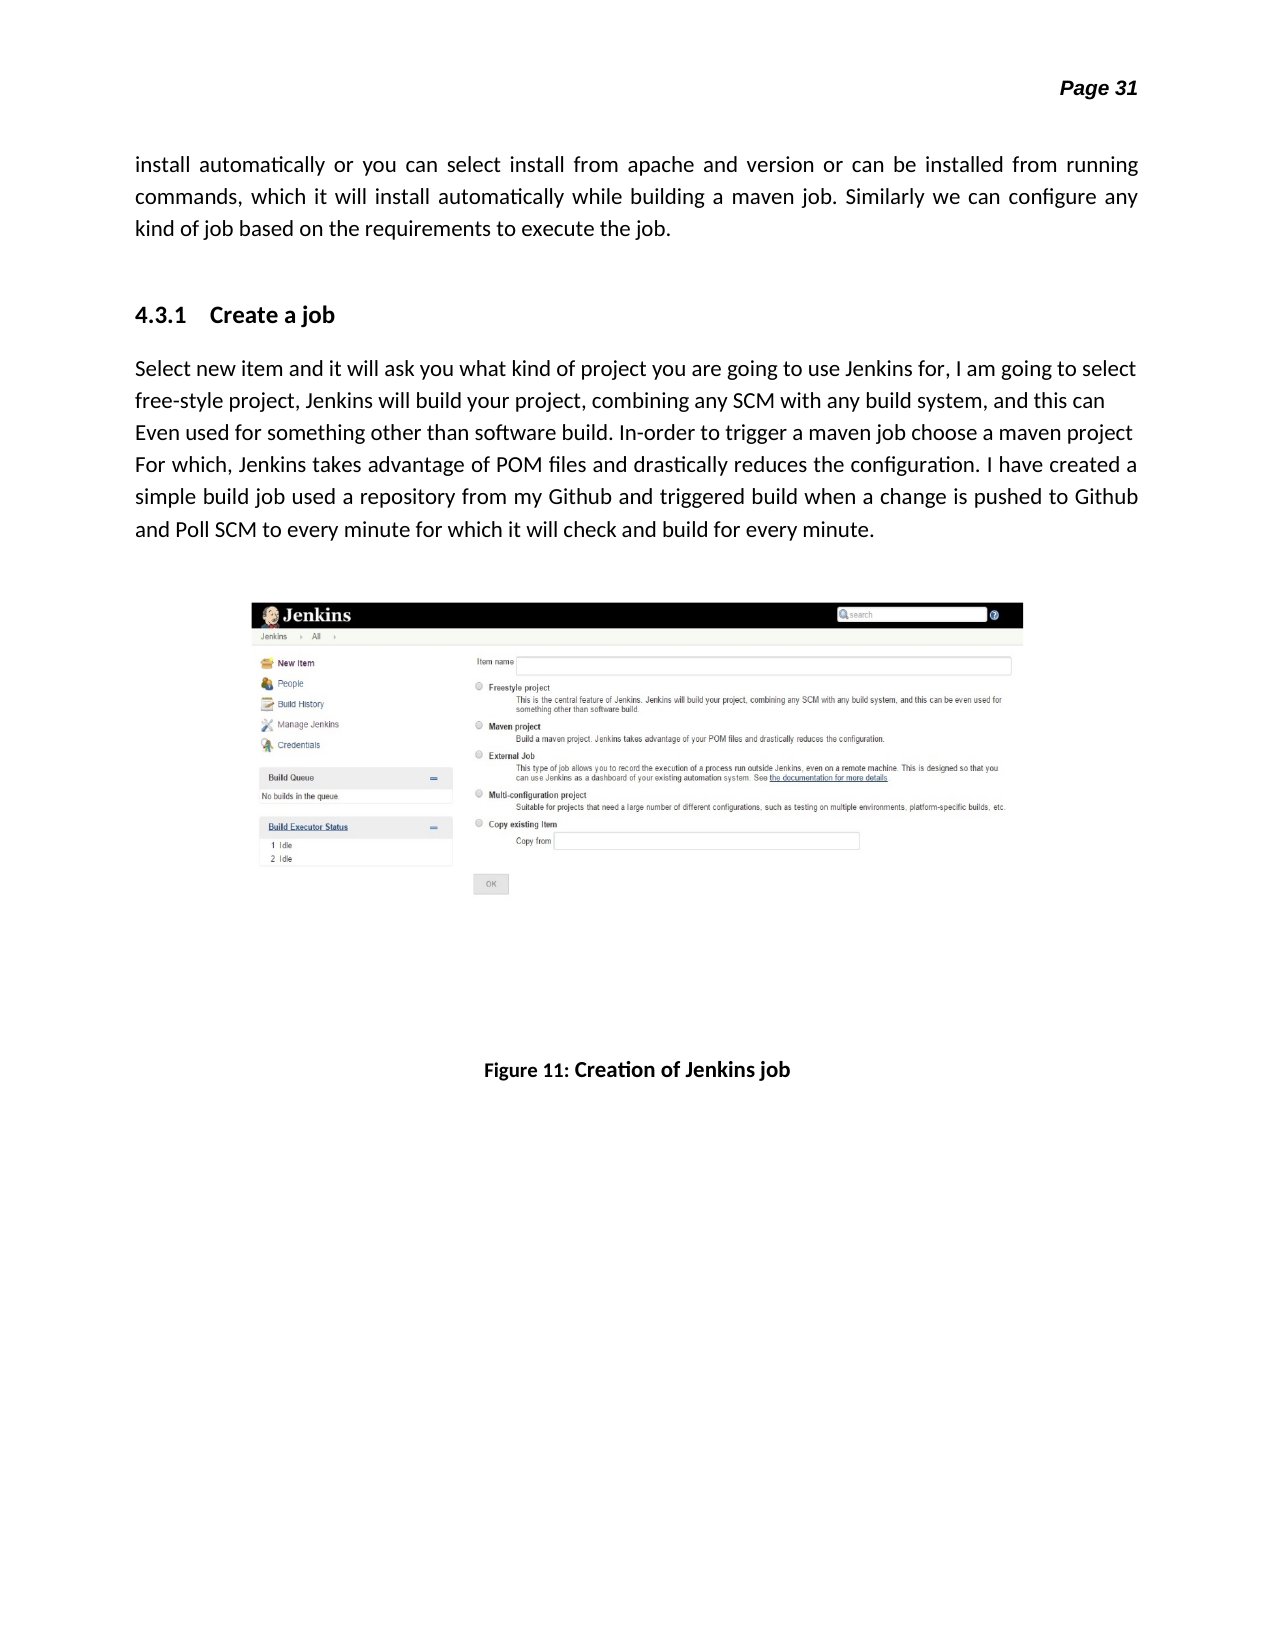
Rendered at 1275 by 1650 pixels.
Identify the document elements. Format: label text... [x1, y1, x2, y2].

subtitle Create a job [135, 304, 1140, 329]
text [135, 150, 1140, 242]
text Even used for something other than software build. In-order to trigger a maven job choose a maven project [135, 418, 1140, 446]
text Select new item and it will ask you what kind of project you are going to use Jenkins for, I am going to select free-style project, Jenkins will build your project, combining any SCM with any build system, and this can [135, 354, 1140, 414]
picture [251, 602, 1024, 1048]
text For which, Jenkins takes advantage of POM files and drastically reduces the configuration. I have created a simple build job used a repository from my Github and triggered build when a change is pushed to Github and Poll SCM to every minute for which it will check and build for every minute. [135, 450, 1140, 543]
